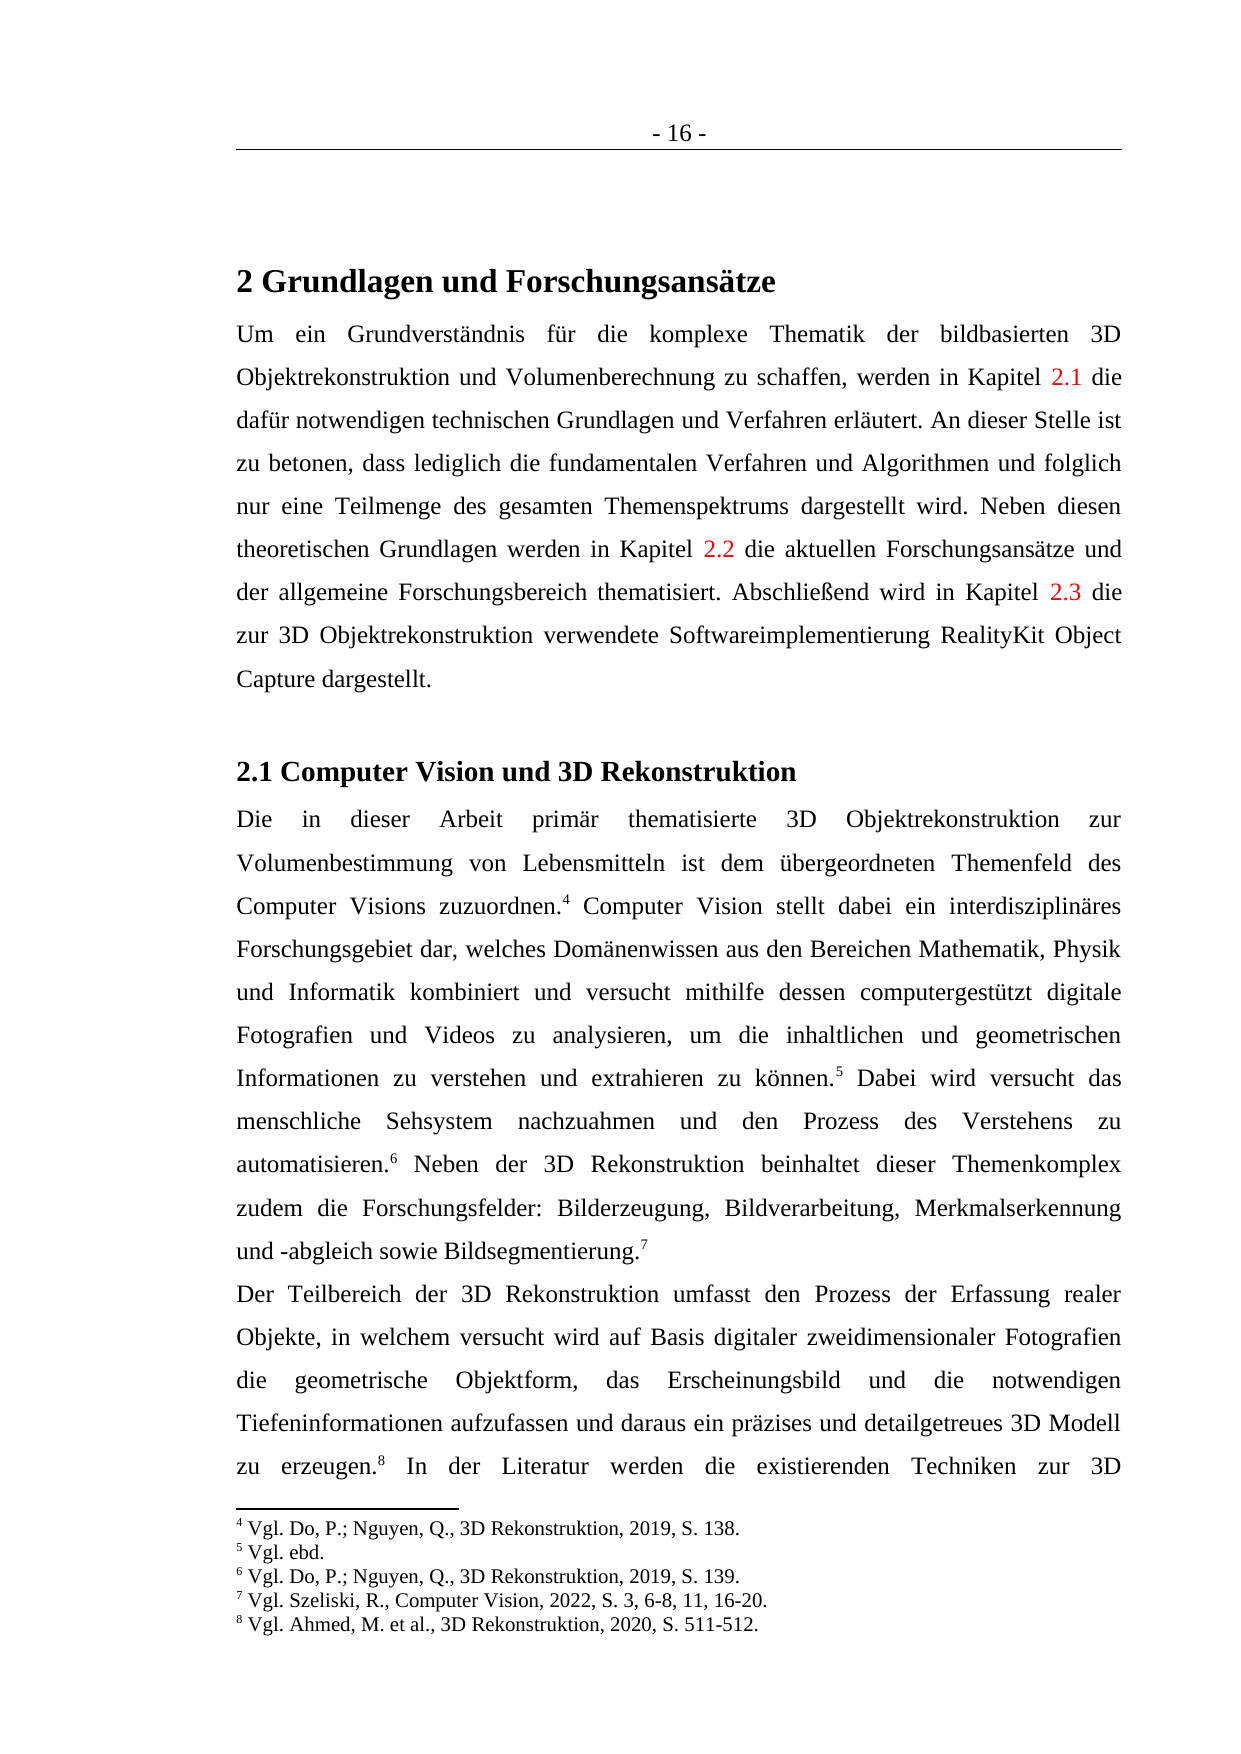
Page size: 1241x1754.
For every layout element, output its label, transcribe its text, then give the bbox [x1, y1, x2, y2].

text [236, 1279, 1122, 1480]
text 2.1 Computer Vision und 3D Rekonstruktion [236, 754, 1122, 788]
text Um ein Grundverständnis für die komplexe Thematik der bildbasierten 3D Objektrekonstruktion und Volumenberechnung zu schaffen, werden in Kapitel 2.1 die dafür notwendigen technischen Grundlagen und Verfahren erläutert. An dieser Stelle ist zu betonen, dass lediglich die fundamentalen Verfahren und Algorithmen und folglich nur eine Teilmenge des gesamten Themenspektrums dargestellt wird. Neben diesen theoretischen Grundlagen werden in Kapitel 2.2 die aktuellen Forschungsansätze und der allgemeine Forschungsbereich thematisiert. Abschließend wird in Kapitel 2.3 die zur 3D Objektrekonstruktion verwendete Softwareimplementierung RealityKit Object Capture dargestellt. [236, 319, 1122, 692]
text 2 Grundlagen und Forschungsansätze [236, 261, 1122, 299]
text Die in dieser Arbeit primär thematisierte 3D Objektrekonstruktion zur Volumenbestimmung von Lebensmitteln ist dem übergeordneten Themenfeld des Computer Visions zuzuordnen. Computer Vision stellt dabei ein interdisziplinäres Forschungsgebiet dar, welches Domänenwissen aus den Bereichen Mathematik, Physik und Informatik kombiniert und versucht mithilfe dessen computergestützt digitale Fotografien und Videos zu analysieren, um die inhaltlichen und geometrischen Informationen zu verstehen und extrahieren zu können. Dabei wird versucht das menschliche Sehsystem nachzuahmen und den Prozess des Verstehens zu automatisieren. Neben der 3D Rekonstruktion beinhaltet dieser Themenkomplex zudem die Forschungsfelder: Bilderzeugung, Bildverarbeitung, Merkmalserkennung und -abgleich sowie Bildsegmentierung. [236, 804, 1122, 1264]
